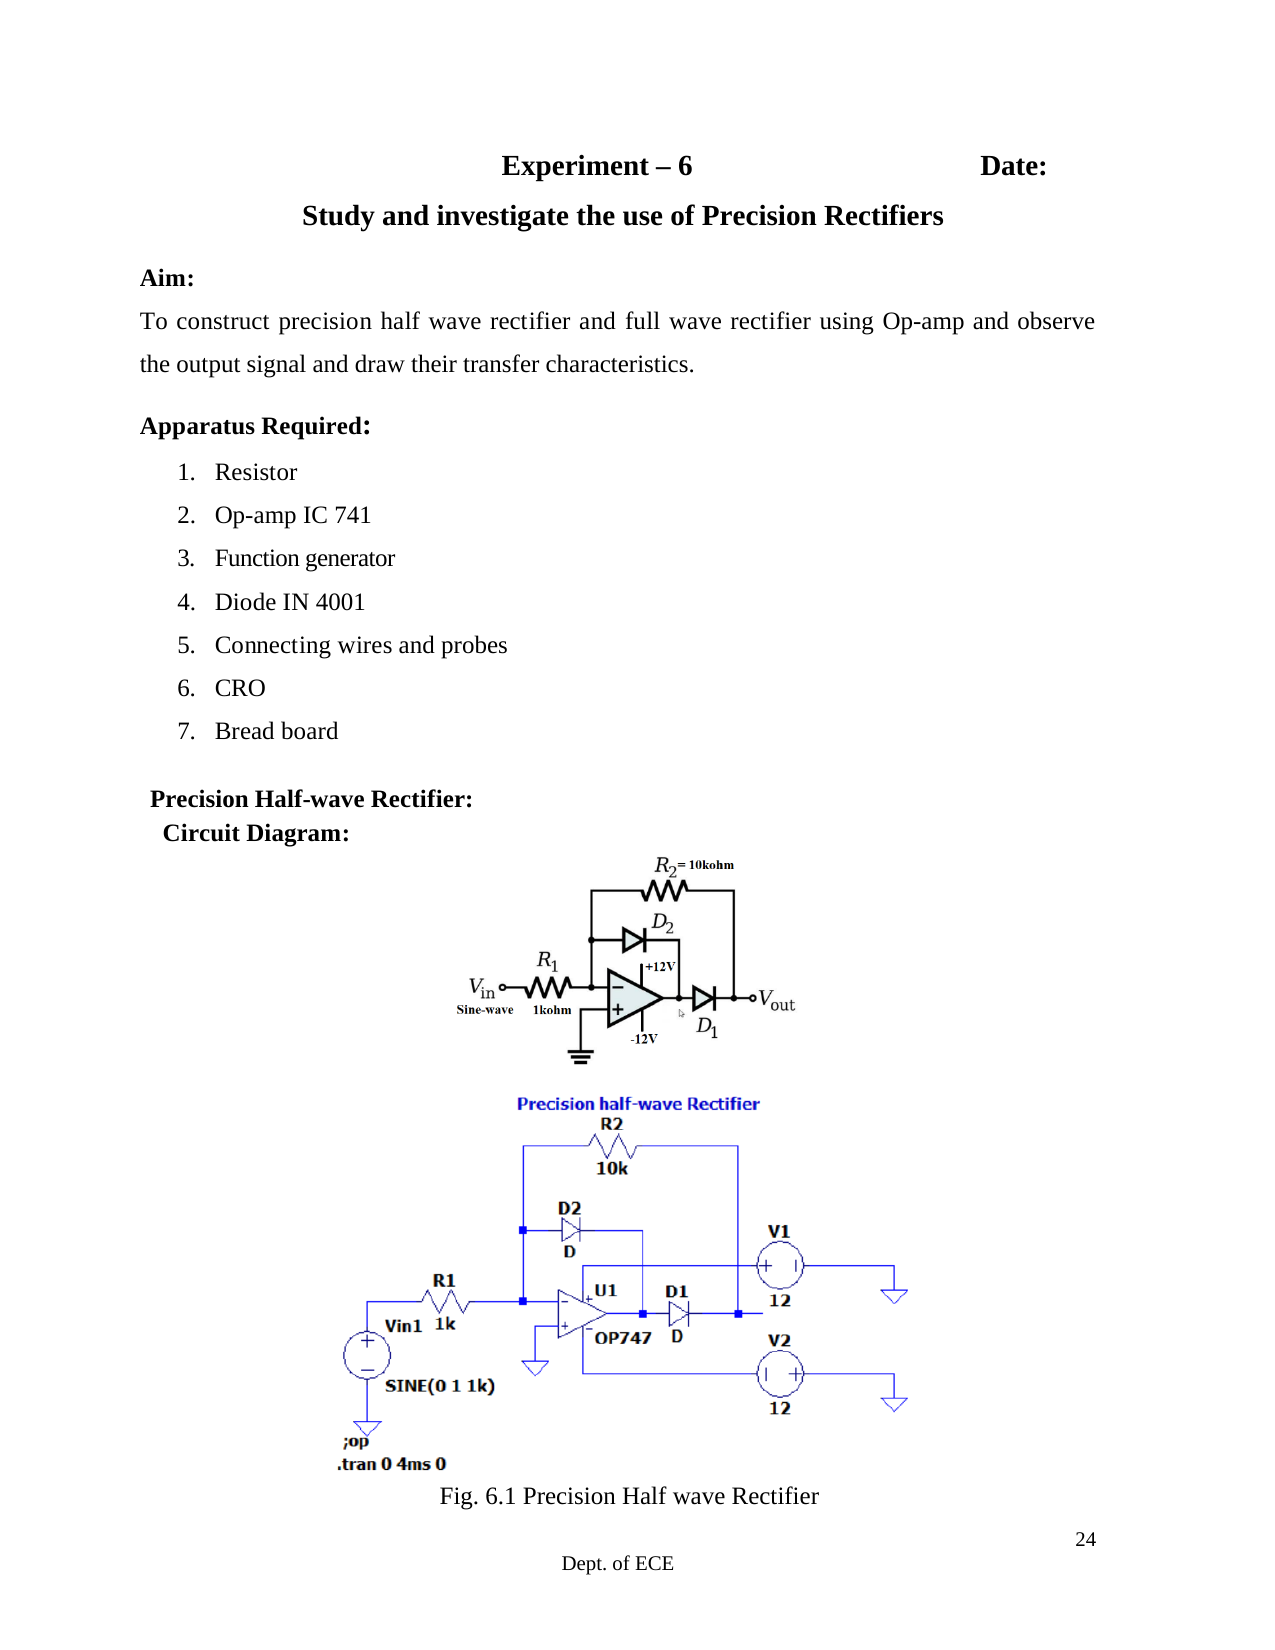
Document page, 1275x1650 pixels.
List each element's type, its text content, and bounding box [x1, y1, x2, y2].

list Connecting wires and probes [177, 630, 1096, 658]
text Circuit Diagram: [162, 816, 1096, 847]
text Experiment – 6 Date: [139, 148, 1096, 181]
list CRO [177, 673, 1096, 702]
text Fig. 6.1 Precision Half wave Rectifier [162, 1479, 1096, 1511]
text To construct precision half wave rectifier and full wave rectifier using Op-amp and observe the output signal and draw their transfer characteristics. [139, 306, 1096, 378]
list Bread board [177, 716, 1096, 745]
text Aim: [139, 263, 1096, 292]
list Diode IN 4001 [177, 587, 1096, 615]
list Resistor [177, 457, 1096, 486]
text Study and investigate the use of Precision Rectifiers [150, 198, 1096, 232]
text Apparatus Required: [139, 407, 1096, 441]
list Function generator [177, 543, 1096, 572]
text Precision Half-wave Rectifier: [150, 784, 1096, 813]
list Op-amp IC 741 [177, 500, 1096, 529]
picture [315, 846, 931, 1478]
